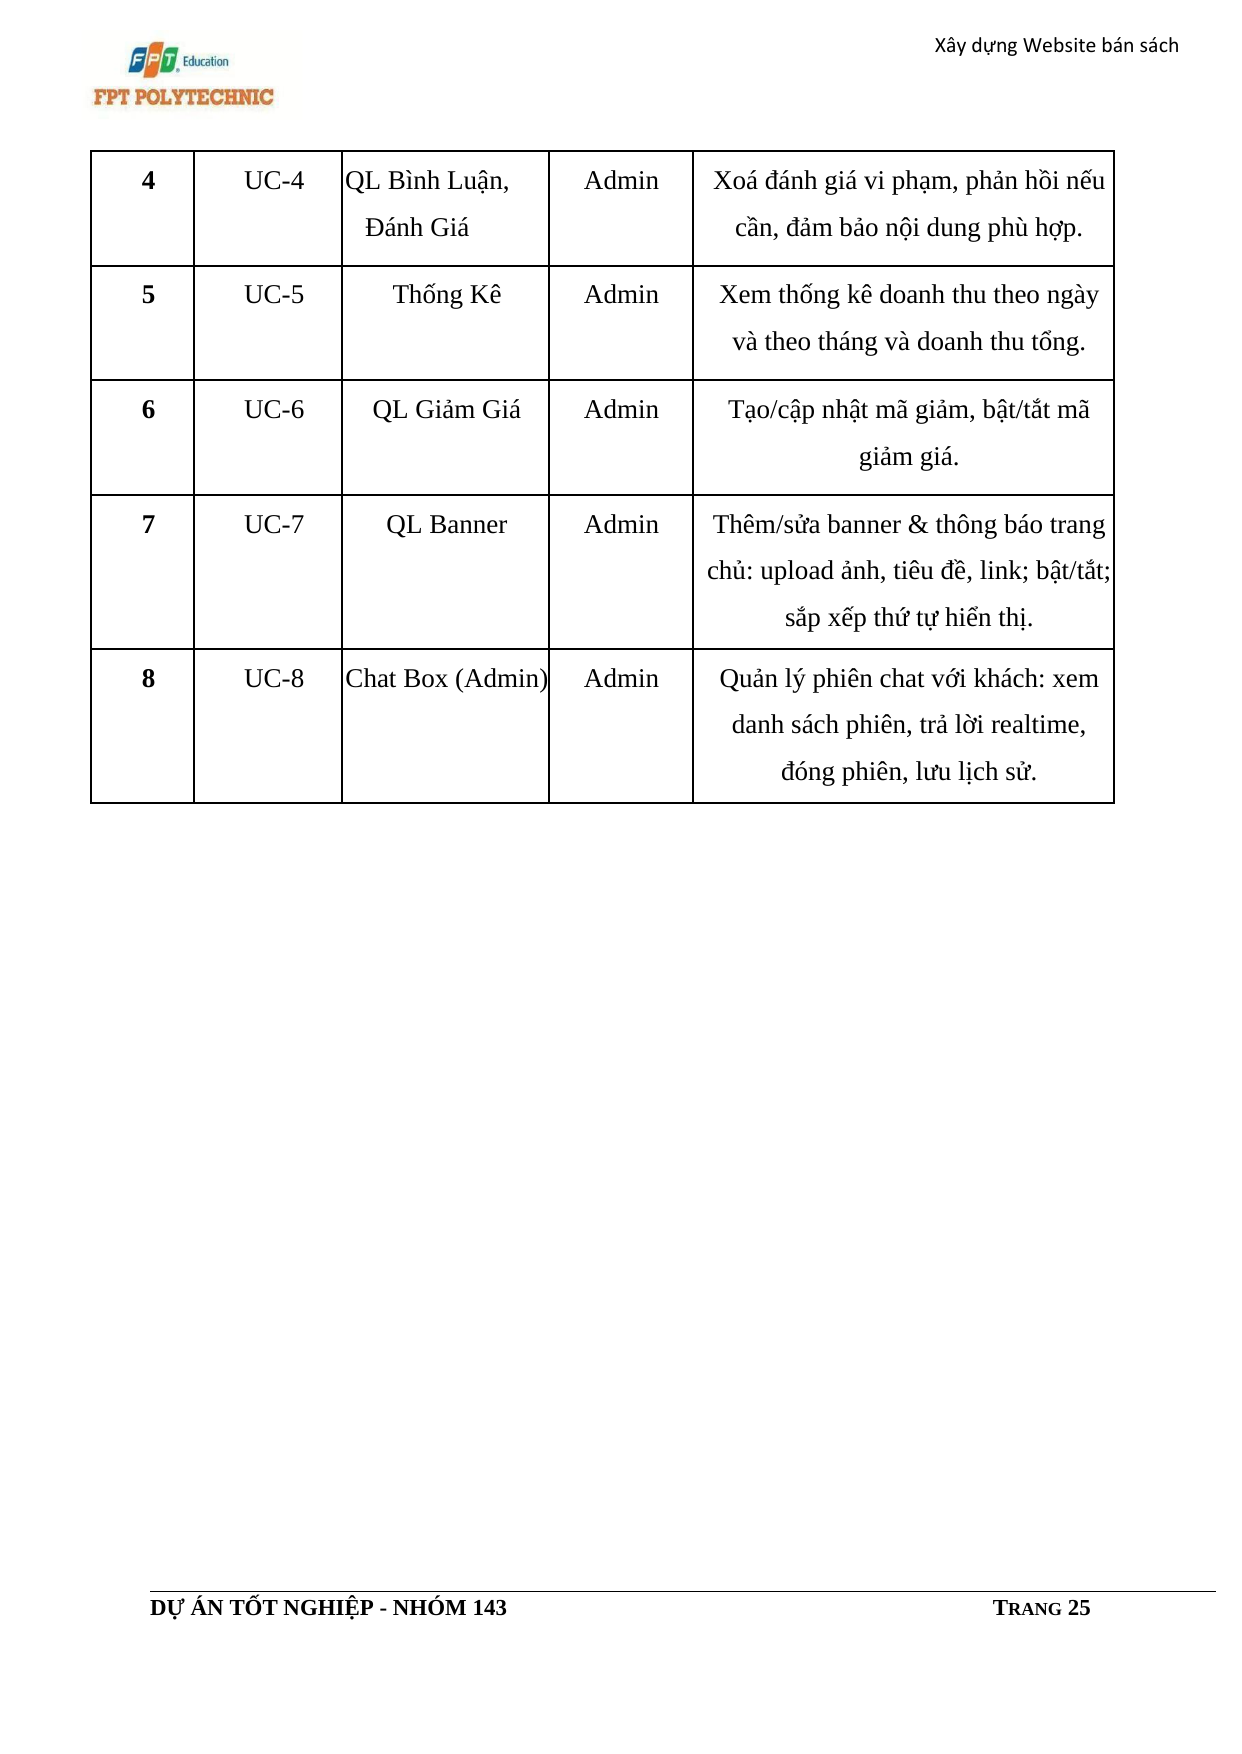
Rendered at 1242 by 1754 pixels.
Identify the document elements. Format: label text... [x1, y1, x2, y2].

table_cell QL Bình Luận, Đánh Giá [343, 152, 548, 264]
table_cell 6 [92, 381, 193, 494]
table_cell 5 [92, 267, 193, 379]
table_cell QL Giảm Giá [343, 381, 548, 494]
table_cell Thống Kê [343, 267, 548, 379]
table_cell UC-5 [195, 267, 341, 379]
table_cell UC-6 [195, 381, 341, 494]
table_cell QL Banner [343, 496, 548, 648]
table_cell 4 [92, 152, 193, 264]
table_cell Admin [550, 496, 692, 648]
table_cell 8 [92, 650, 193, 802]
table_cell Admin [550, 267, 692, 379]
table_cell UC-4 [195, 152, 341, 264]
table_cell Xem thống kê doanh thu theo ngày và theo tháng và doanh thu tổng. [694, 267, 1113, 379]
table_cell Xoá đánh giá vi phạm, phản hồi nếu cần, đảm bảo nội dung phù hợp. [694, 152, 1113, 264]
table_cell Admin [550, 650, 692, 802]
table_cell UC-8 [195, 650, 341, 802]
picture [81, 30, 303, 120]
table_cell UC-7 [195, 496, 341, 648]
table_cell Admin [550, 381, 692, 494]
table_cell Chat Box (Admin) [343, 650, 548, 802]
table_cell Admin [550, 152, 692, 264]
table_cell Tạo/cập nhật mã giảm, bật/tắt mã giảm giá. [694, 381, 1113, 494]
table_cell 7 [92, 496, 193, 648]
table_cell Quản lý phiên chat với khách: xem danh sách phiên, trả lời realtime, đóng phiên, lưu lịch sử. [694, 650, 1113, 802]
table_cell Thêm/sửa banner & thông báo trang chủ: upload ảnh, tiêu đề, link; bật/tắt; sắp xếp thứ tự hiển thị. [694, 496, 1113, 648]
